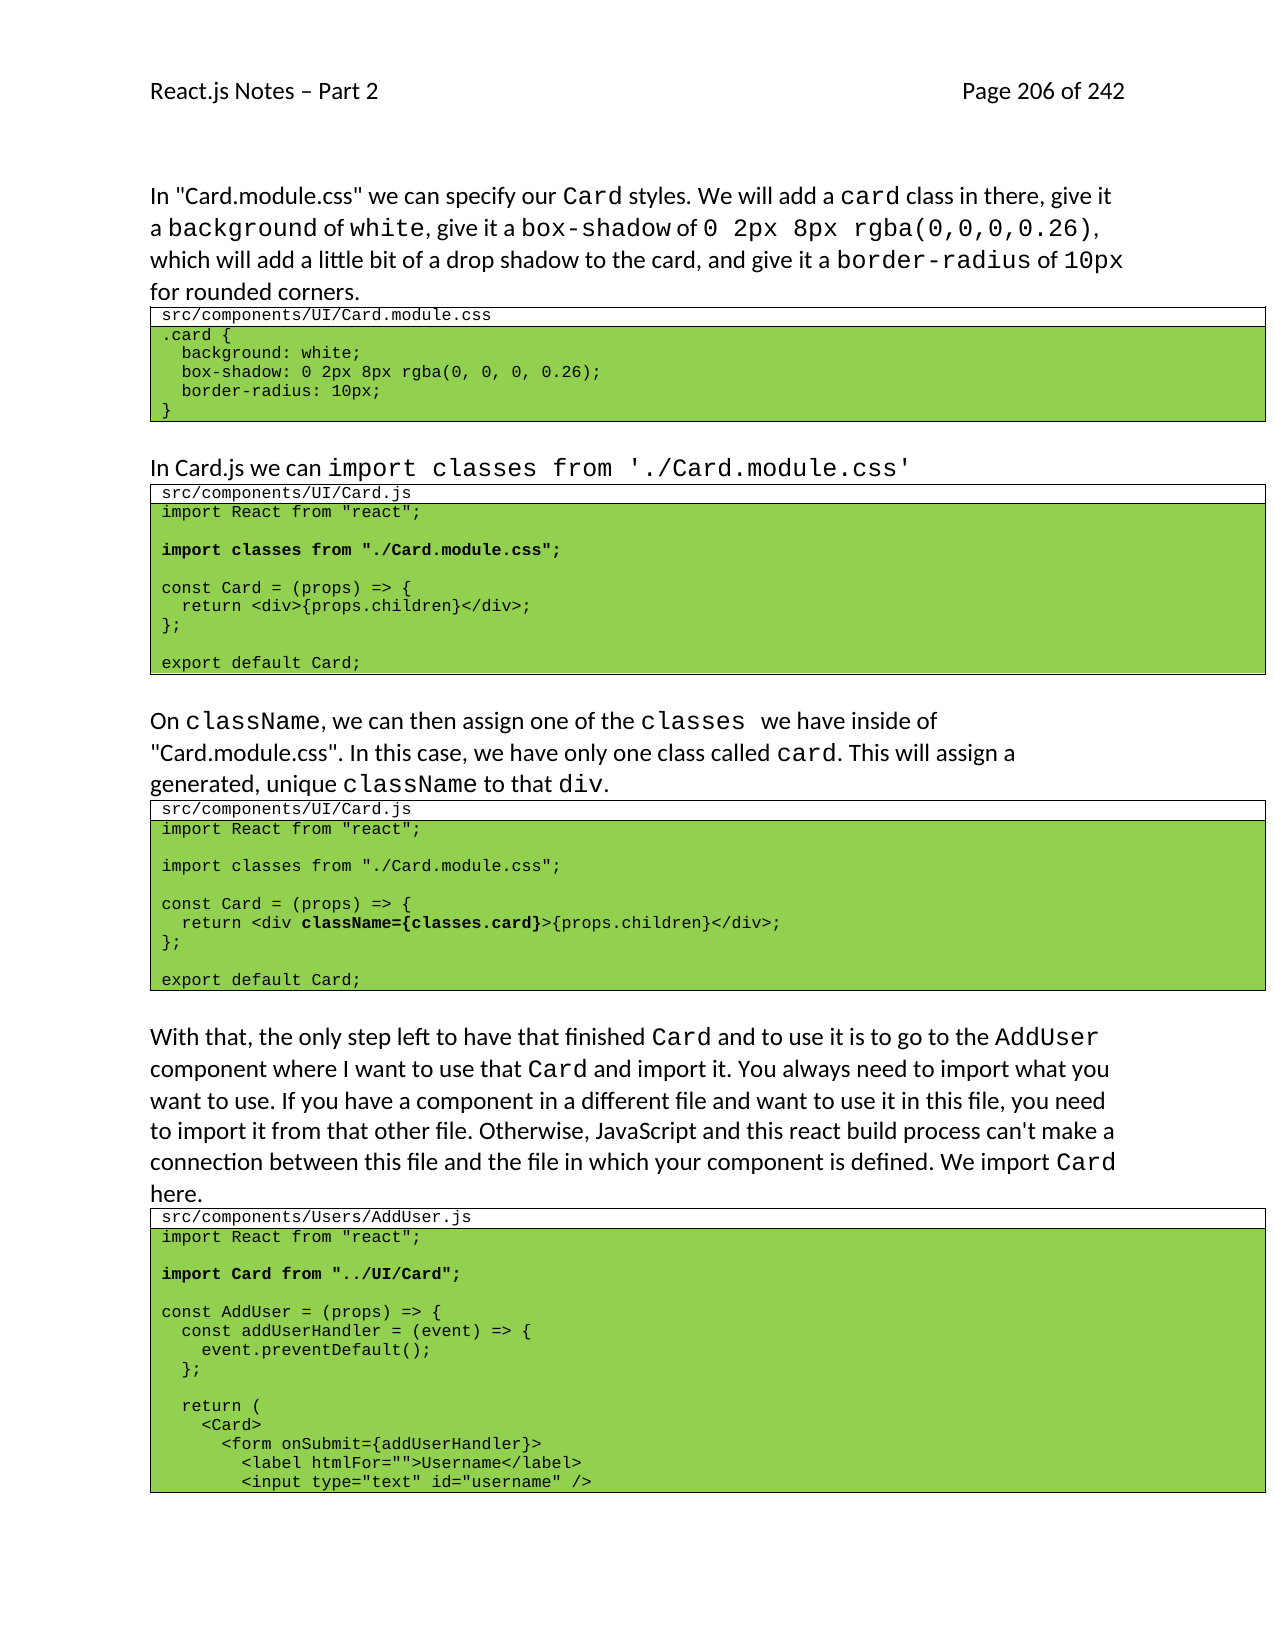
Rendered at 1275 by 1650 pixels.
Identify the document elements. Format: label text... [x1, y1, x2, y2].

text In Card.js we can import classes from './Card.module.css' [150, 452, 1125, 484]
table_header src/components/Users/AddUser.js [151, 1209, 1265, 1228]
table_header src/components/UI/Card.module.css [151, 308, 1265, 326]
table_cell .card { background: white; box-shadow: 0 2px 8px rgba(0, 0, 0, 0.26); border-radius: 10px; } [151, 327, 1265, 421]
table_cell import React from "react"; import classes from "./Card.module.css"; const Card = (props) => { return <div>{props.children}</div>; }; export default Card; [151, 504, 1265, 673]
text With that, the only step left to have that finished Card and to use it is to go to the AddUser component where I want to use that Card and import it. You always need to import what you want to use. If you have a component in a different file and want to use it in this file, you need to import it from that other file. Otherwise, JavaScript and this react build process can't make a connection between this file and the file in which your component is defined. We import Card here. [150, 1021, 1125, 1208]
table_header src/components/UI/Card.js [151, 485, 1265, 503]
text On className, we can then assign one of the classes we have inside of "Card.module.css". In this case, we have only one class called card. This will assign a generated, unique className to that div. [150, 705, 1125, 800]
table_header src/components/UI/Card.js [151, 801, 1265, 820]
table_cell import React from "react"; import classes from "./Card.module.css"; const Card = (props) => { return <div className={classes.card}>{props.children}</div>; }; export default Card; [151, 821, 1265, 990]
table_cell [151, 1229, 1265, 1492]
text In "Card.module.css" we can specify our Card styles. We will add a card class in there, give it a background of white, give it a box-shadow of 0 2px 8px rgba(0,0,0,0.26), which will add a little bit of a drop shadow to the card, and give it a border-radius of 10px for rounded corners. [150, 181, 1125, 306]
